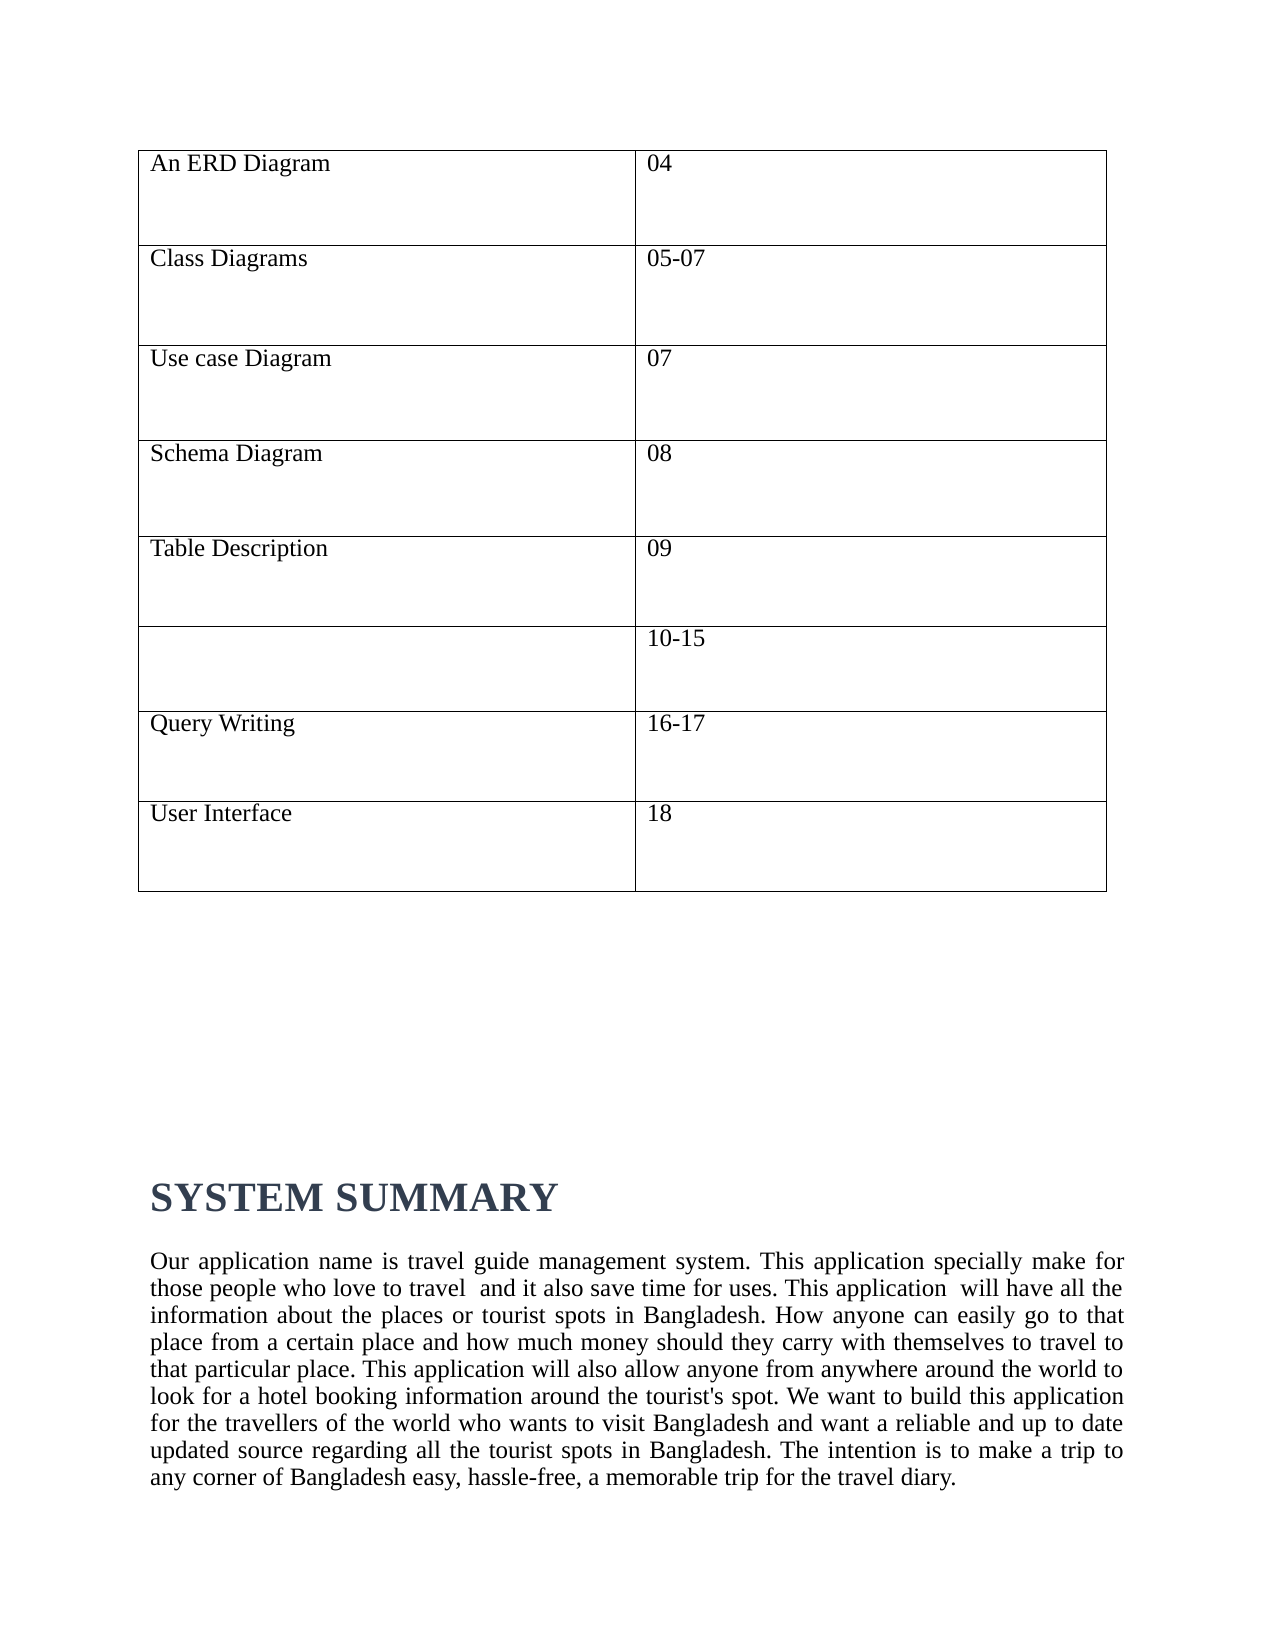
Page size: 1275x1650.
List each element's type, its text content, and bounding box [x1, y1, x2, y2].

table_cell 05-07 [636, 246, 1106, 345]
table_cell Table Description [139, 537, 635, 626]
table_cell 10-15 [636, 627, 1106, 711]
table_cell Schema Diagram [139, 441, 635, 536]
table_cell An ERD Diagram [139, 151, 635, 245]
text Our application name is travel guide management system. This application specially make for those people who love to travel and it also save time for uses. This application will have all the information about the places or tourist spots in Bangladesh. How anyone can easily go to that place from a certain place and how much money should they carry with themselves to travel to that particular place. This application will also allow anyone from anywhere around the world to look for a hotel booking information around the tourist's spot. We want to build this application for the travellers of the world who wants to visit Bangladesh and want a reliable and up to date updated source regarding all the tourist spots in Bangladesh. The intention is to make a trip to any corner of Bangladesh easy, hassle-free, a memorable trip for the travel diary. [150, 1248, 1125, 1491]
table_cell 04 [636, 151, 1106, 245]
table_cell 18 [636, 802, 1106, 891]
table_cell Class Diagrams [139, 246, 635, 345]
table_cell Query Writing [139, 712, 635, 801]
table_cell 16-17 [636, 712, 1106, 801]
text SYSTEM SUMMARY [150, 1192, 1125, 1217]
table_cell User Interface [139, 802, 635, 891]
table_cell [139, 627, 635, 711]
table_cell 07 [636, 346, 1106, 440]
table_cell 09 [636, 537, 1106, 626]
table_cell 08 [636, 441, 1106, 536]
table_cell Use case Diagram [139, 346, 635, 440]
